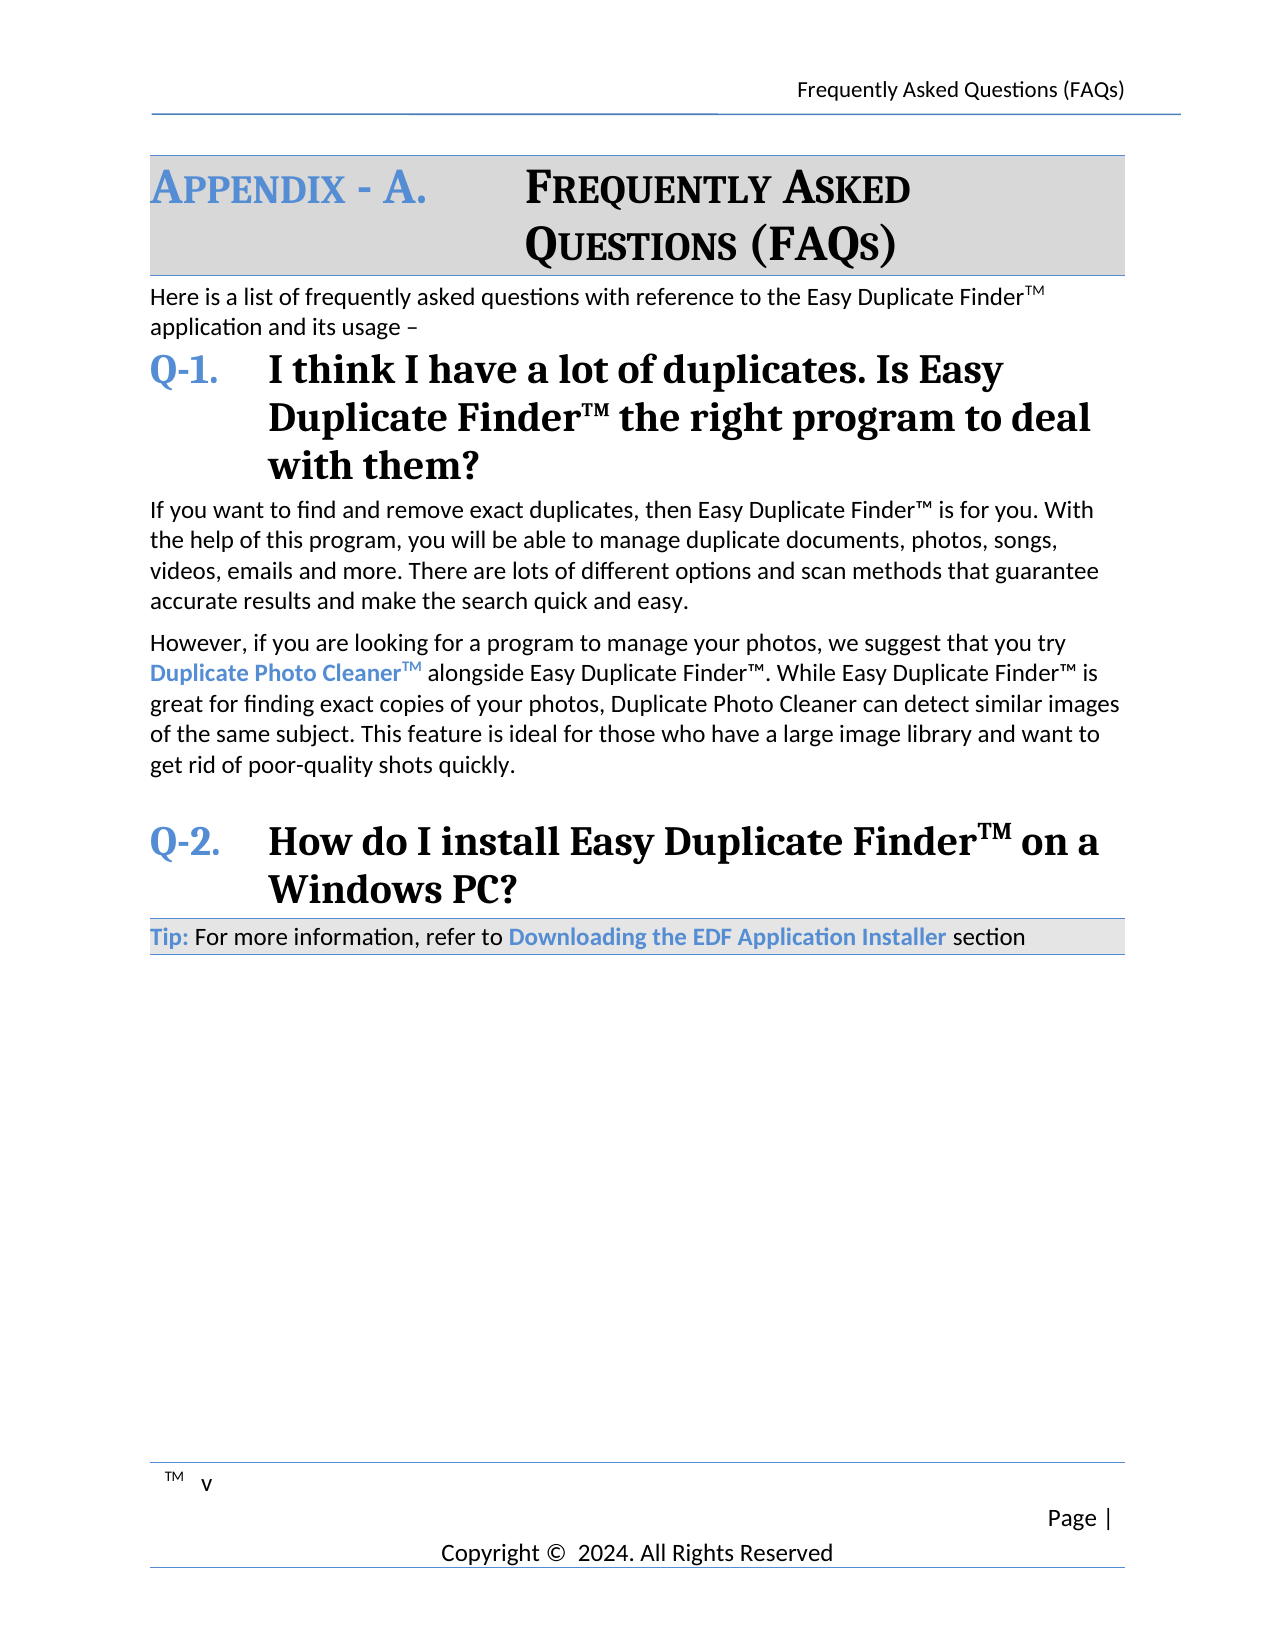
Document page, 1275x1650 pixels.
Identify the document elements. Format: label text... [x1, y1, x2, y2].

text However, if you are looking for a program to manage your photos, we suggest that you try Duplicate Photo CleanerTM alongside Easy Duplicate Finder™. While Easy Duplicate Finder™ is great for finding exact copies of your photos, Duplicate Photo Cleaner can detect similar images of the same subject. This feature is ideal for those who have a large image library and want to get rid of poor-quality shots quickly. [150, 627, 1125, 779]
text If you want to find and remove exact duplicates, then Easy Duplicate Finder™ is for you. With the help of this program, you will be able to manage duplicate documents, photos, songs, videos, emails and more. There are lots of different options and scan methods that guarantee accurate results and make the search quick and easy. [150, 494, 1125, 616]
text I think I have a lot of duplicates. Is Easy Duplicate Finder™ the right program to deal with them? [150, 346, 1125, 489]
text How do I install Easy Duplicate FinderTM on a Windows PC? [150, 818, 1125, 914]
text Frequently Asked Questions (FAQs) [150, 156, 1125, 275]
text Tip: For more information, refer to Downloading the EDF Application Installer section [150, 919, 1125, 954]
text Here is a list of frequently asked questions with reference to the Easy Duplicate FinderTM application and its usage – [150, 281, 1125, 342]
